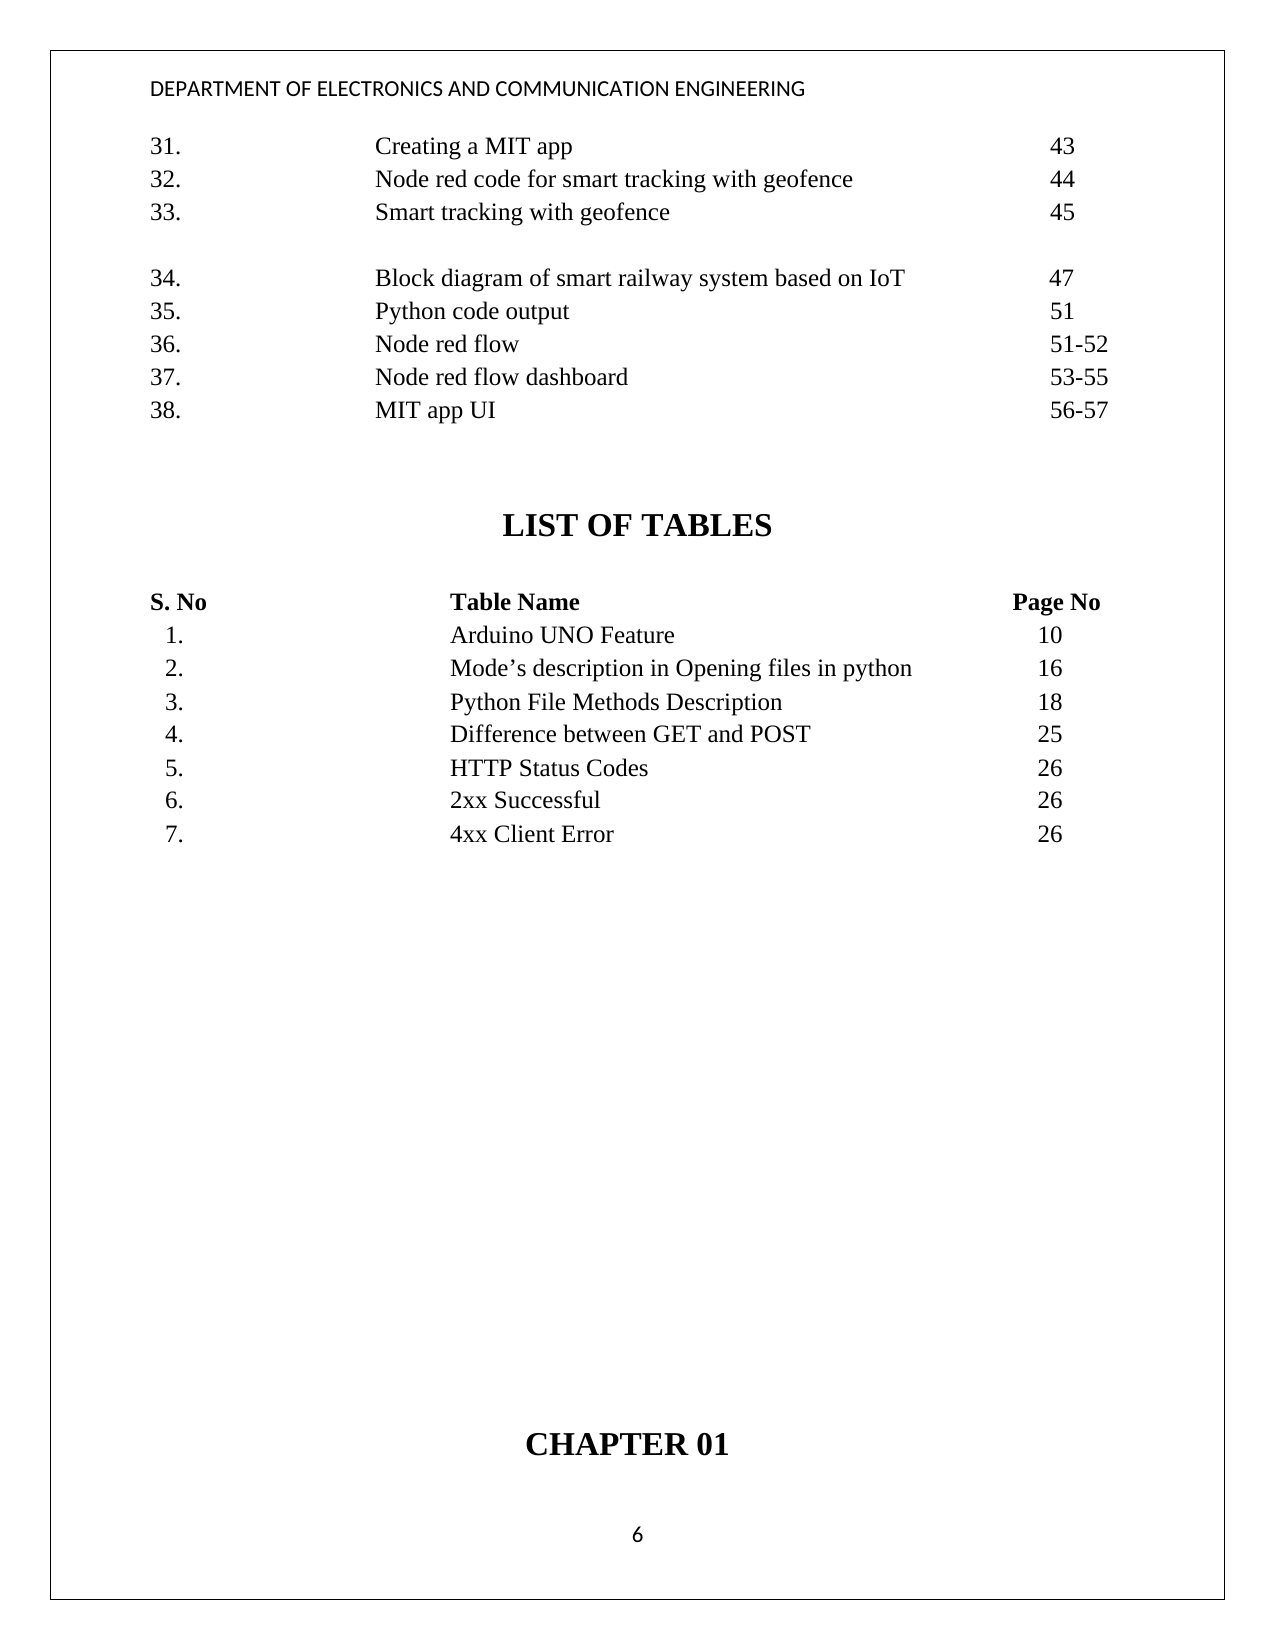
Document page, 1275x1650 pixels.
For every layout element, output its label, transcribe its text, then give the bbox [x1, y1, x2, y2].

list Difference between GET and POST 25 [165, 719, 1125, 748]
text 33. Smart tracking with geofence 45 [150, 197, 1125, 259]
text 34. Block diagram of smart railway system based on IoT 47 [150, 263, 1125, 292]
text CHAPTER 01 [450, 1424, 1125, 1463]
text 32. Node red code for smart tracking with geofence 44 [150, 164, 1125, 193]
text S. No Table Name Page No [150, 587, 1125, 616]
text 35. Python code output 51 [150, 296, 1125, 325]
list 4xx Client Error 26 [165, 819, 1125, 847]
list Python File Methods Description 18 [165, 687, 1125, 715]
list Arduino UNO Feature 10 [165, 621, 1125, 649]
list 2xx Successful 26 [165, 786, 1125, 814]
text 37. Node red flow dashboard 53-55 [150, 362, 1125, 391]
text LIST OF TABLES [150, 505, 1125, 543]
text 36. Node red flow 51-52 [150, 329, 1125, 358]
list Mode’s description in Opening files in python 16 [165, 653, 1125, 682]
text 38. MIT app UI 56-57 [150, 395, 1125, 424]
list HTTP Status Codes 26 [165, 753, 1125, 781]
text 31. Creating a MIT app 43 [150, 131, 1125, 160]
